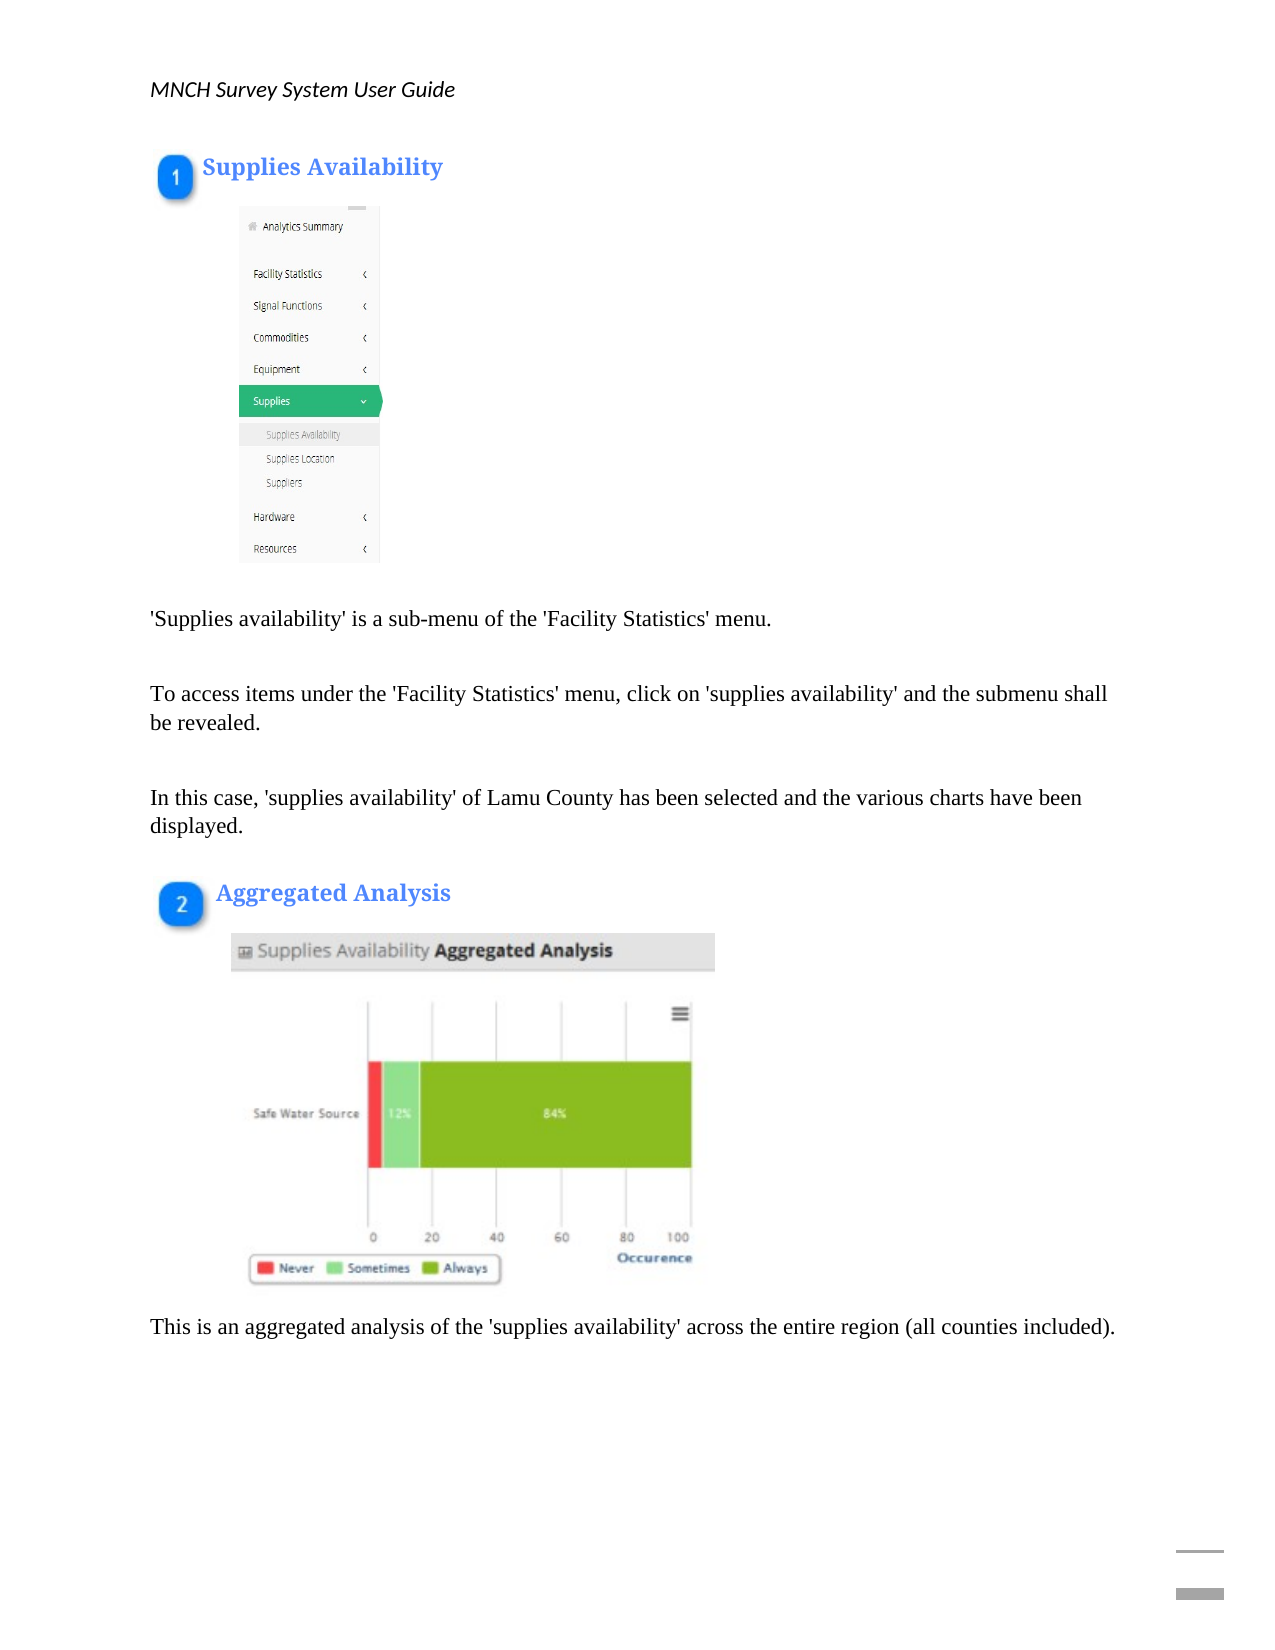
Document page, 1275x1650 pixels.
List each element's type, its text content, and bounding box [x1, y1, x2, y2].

text In this case, 'supplies availability' of Lamu County has been selected and the various charts have been displayed. [150, 784, 1125, 838]
text This is an aggregated analysis of the 'supplies availability' across the entire region (all counties included). [150, 1313, 1125, 1339]
picture [239, 206, 383, 563]
picture [153, 149, 203, 212]
picture [231, 933, 715, 1306]
text 'Supplies availability' is a sub-menu of the 'Facility Statistics' menu. [150, 605, 1125, 631]
text To access items under the 'Facility Statistics' menu, click on 'supplies availability' and the submenu shall be revealed. [150, 680, 1125, 735]
picture [153, 876, 216, 939]
